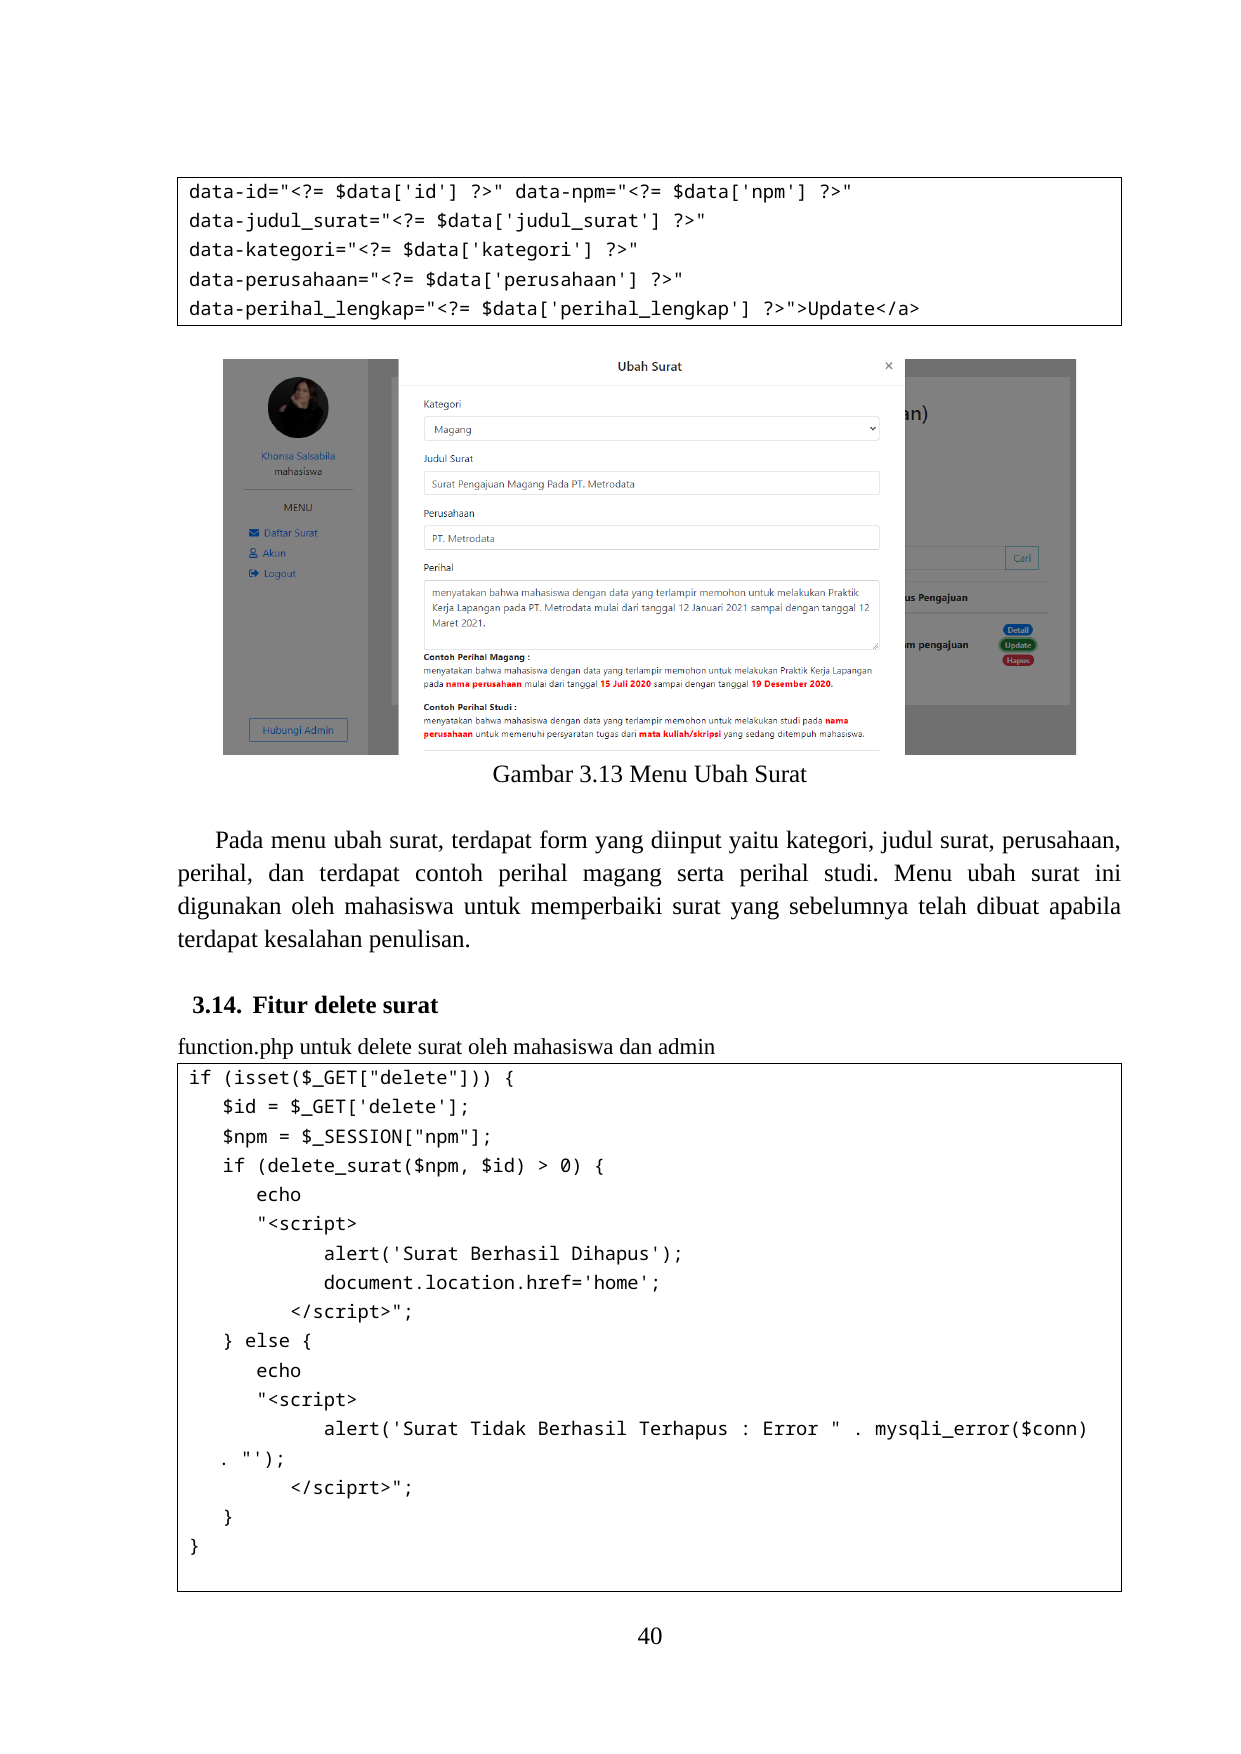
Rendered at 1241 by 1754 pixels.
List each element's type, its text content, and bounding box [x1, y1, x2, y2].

list Fitur delete surat [192, 990, 1122, 1019]
list Gambar 3.13 Menu Ubah Surat [177, 759, 1122, 788]
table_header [178, 1064, 1121, 1591]
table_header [178, 178, 1121, 325]
picture [223, 359, 1077, 755]
list Pada menu ubah surat, terdapat form yang diinput yaitu kategori, judul surat, perusahaan, perihal, dan terdapat contoh perihal magang serta perihal studi. Menu ubah surat ini digunakan oleh mahasiswa untuk memperbaiki surat yang sebelumnya telah dibuat apabila terdapat kesalahan penulisan. [177, 825, 1122, 953]
text function.php untuk delete surat oleh mahasiswa dan admin [177, 1033, 1122, 1059]
